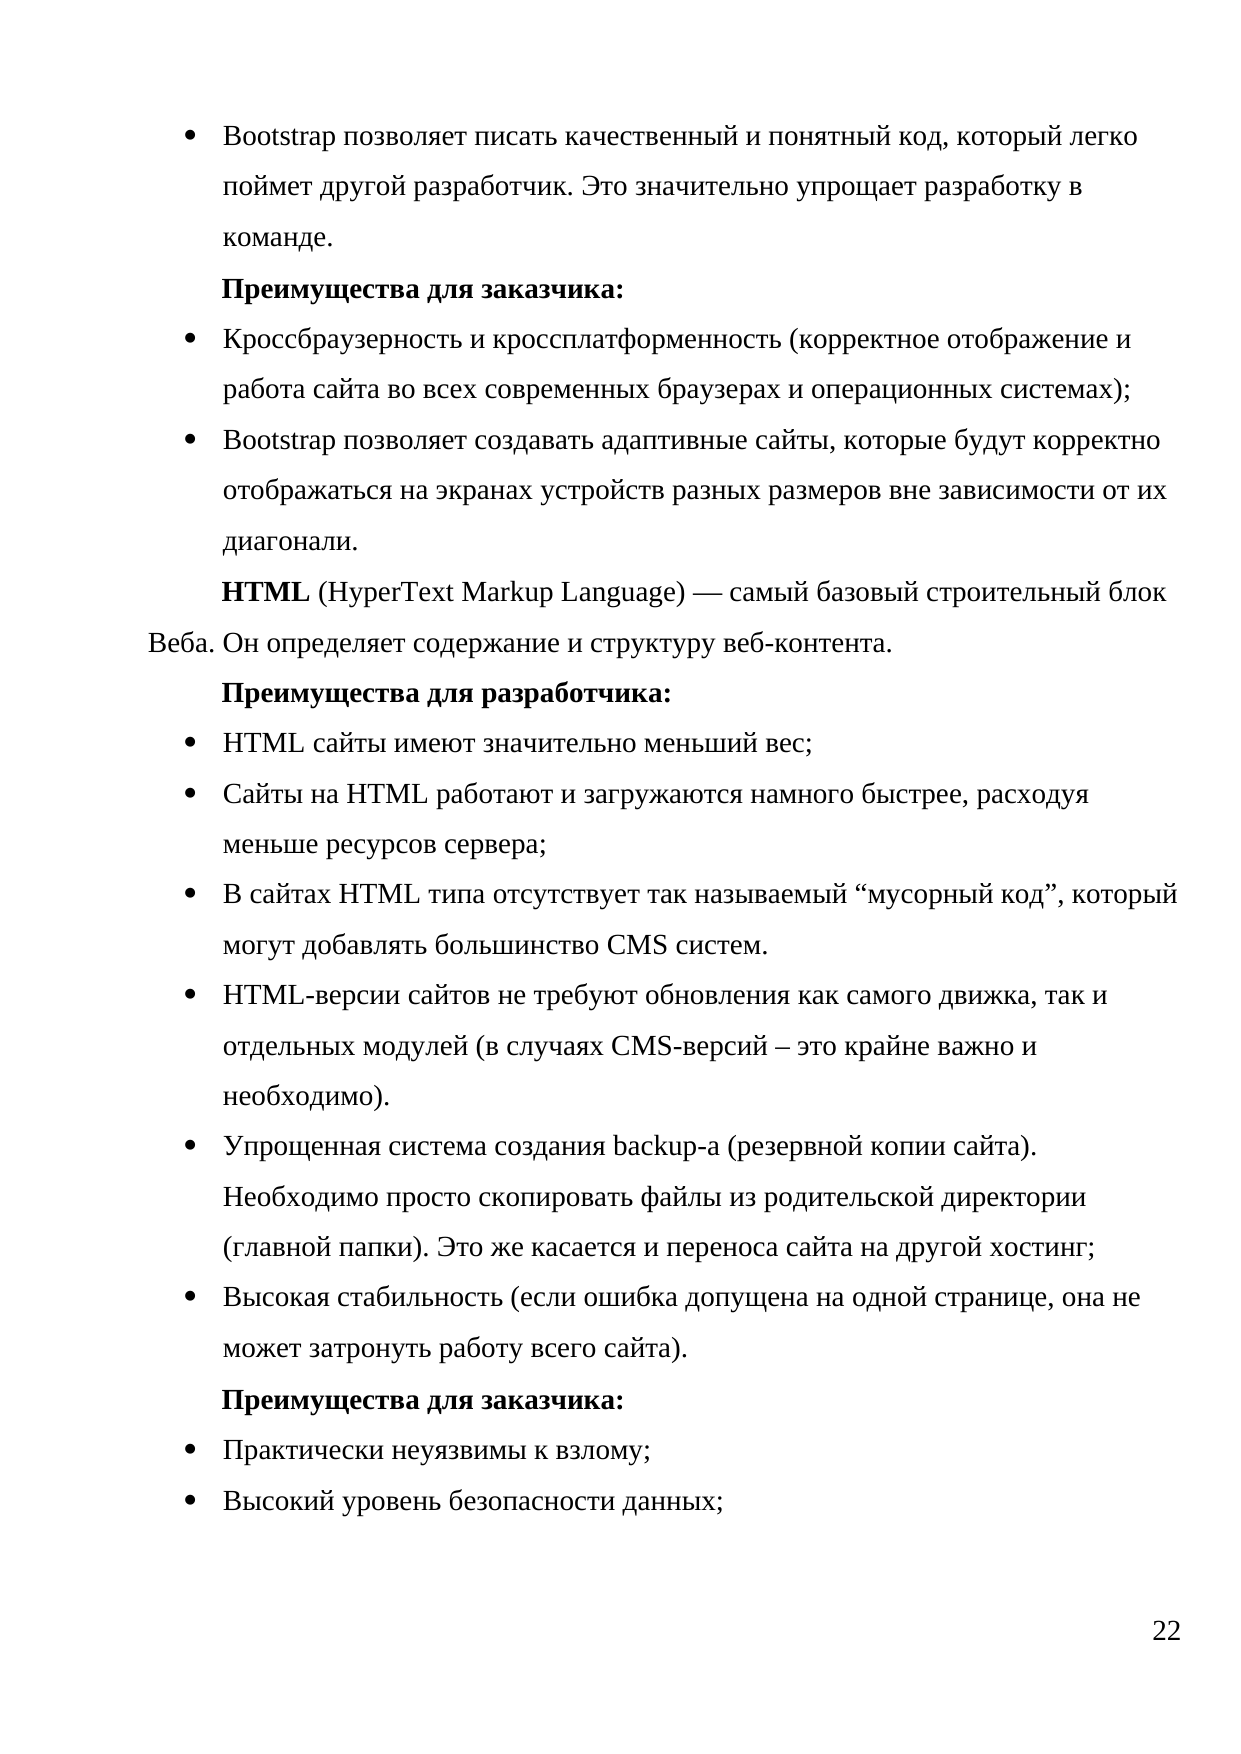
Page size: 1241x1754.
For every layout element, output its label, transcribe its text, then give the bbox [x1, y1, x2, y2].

list Практически неуязвимы к взлому; [185, 1432, 1181, 1466]
list HTML-версии сайтов не требуют обновления как самого движка, так и отдельных модулей (в случаях CMS-версий – это крайне важно и необходимо). [185, 977, 1181, 1112]
list Упрощенная система создания backup-а (резервной копии сайта). Необходимо просто скопировать файлы из родительской директории (главной папки). Это же касается и переноса сайта на другой хостинг; [185, 1128, 1181, 1263]
list Высокий уровень безопасности данных; [185, 1483, 1181, 1516]
list Bootstrap позволяет создавать адаптивные сайты, которые будут корректно отображаться на экранах устройств разных размеров вне зависимости от их диагонали. [185, 422, 1181, 556]
list Bootstrap позволяет писать качественный и понятный код, который легко поймет другой разработчик. Это значительно упрощает разработку в команде. [185, 118, 1181, 252]
list Сайты на HTML работают и загружаются намного быстрее, расходуя меньше ресурсов сервера; [185, 776, 1181, 860]
list Высокая стабильность (если ошибка допущена на одной странице, она не может затронуть работу всего сайта). [185, 1279, 1181, 1363]
text Преимущества для заказчика: [148, 1382, 1181, 1415]
text Преимущества для разработчика: [148, 675, 1181, 709]
list В сайтах HTML типа отсутствует так называемый “мусорный код”, который могут добавлять большинство CMS систем. [185, 877, 1181, 961]
list Кроссбраузерность и кроссплатформенность (корректное отображение и работа сайта во всех современных браузерах и операционных системах); [185, 321, 1181, 405]
text HTML (HyperText Markup Language) — самый базовый строительный блок Веба. Он определяет содержание и структуру веб-контента. [148, 574, 1181, 658]
list HTML сайты имеют значительно меньший вес; [185, 726, 1181, 759]
text Преимущества для заказчика: [148, 271, 1181, 304]
